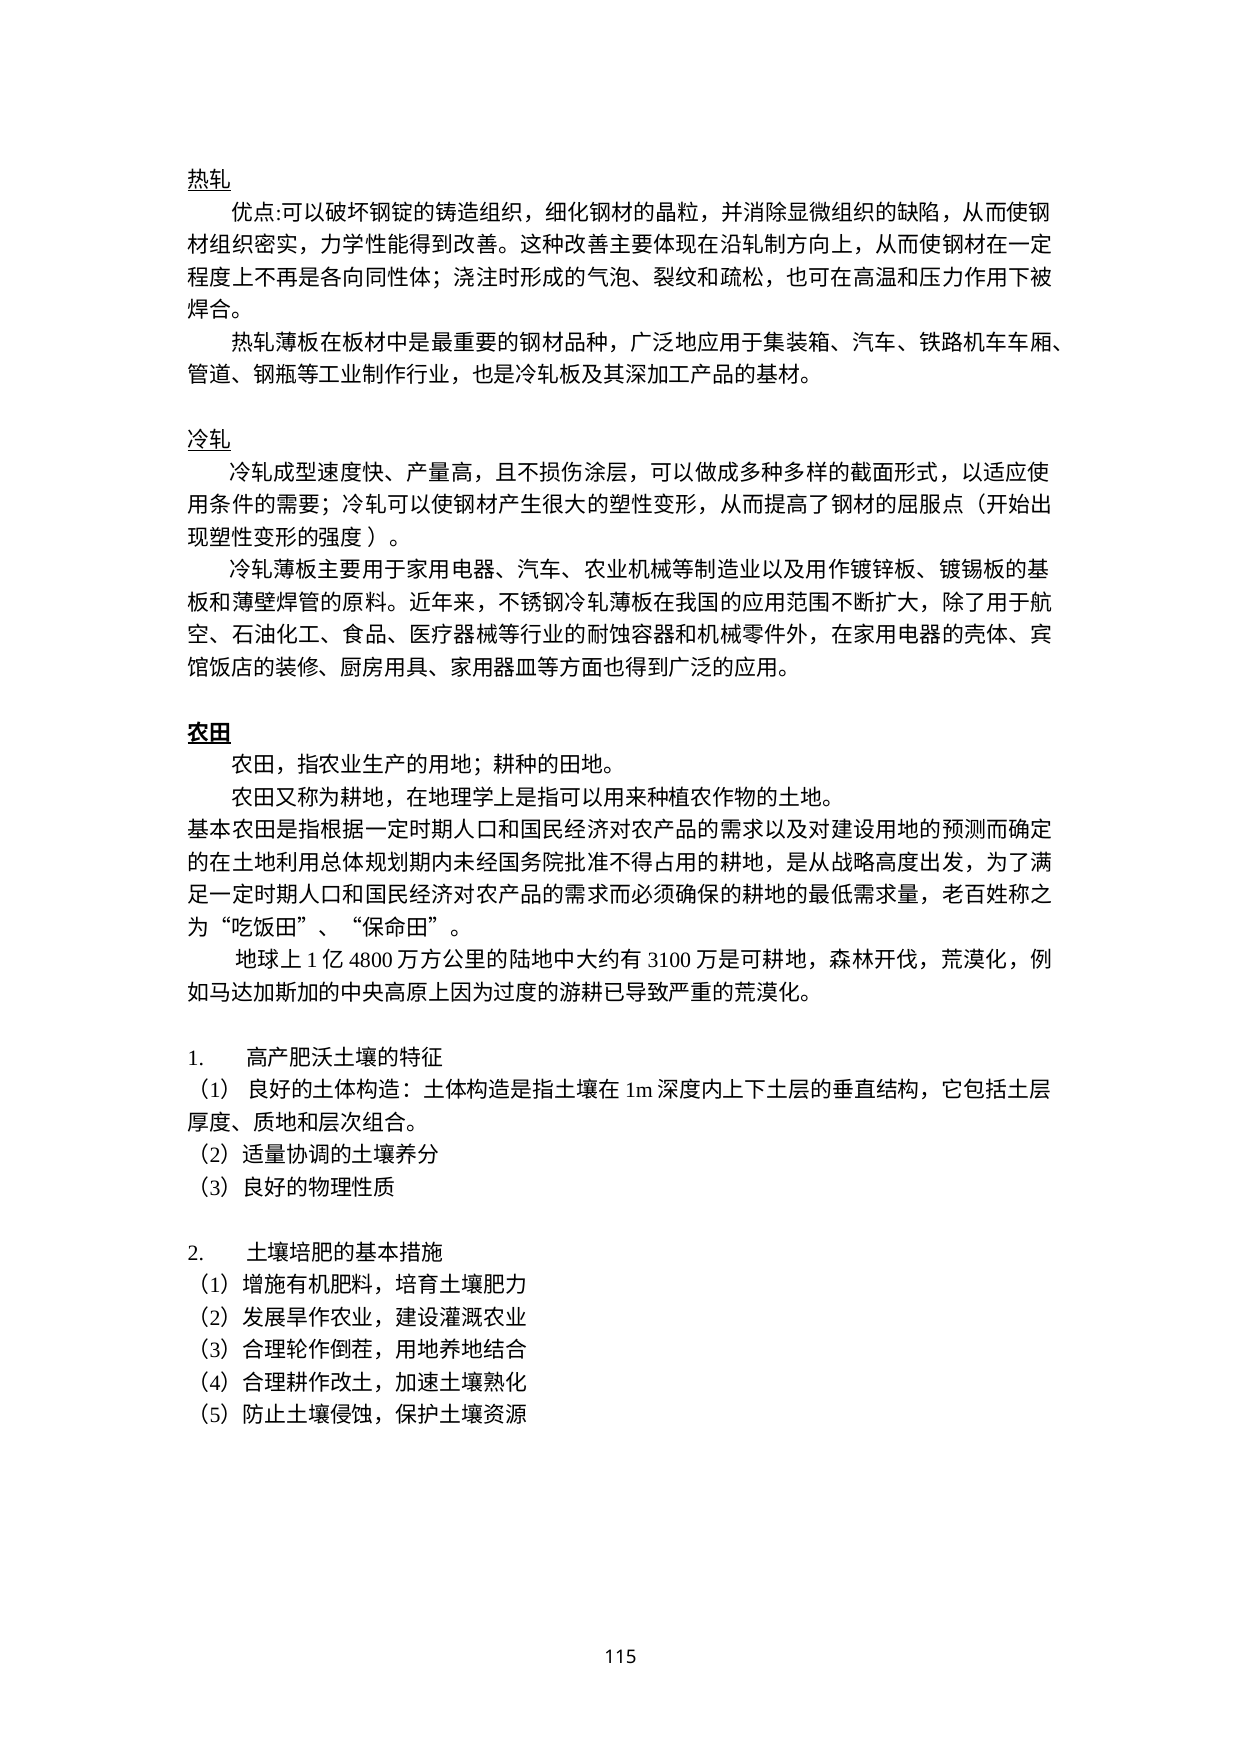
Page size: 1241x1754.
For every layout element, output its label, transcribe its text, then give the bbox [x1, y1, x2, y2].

text （4）合理耕作改土，加速土壤熟化 [187, 1364, 1053, 1397]
text 农田 [187, 714, 1053, 747]
text 地球上1亿4800万方公里的陆地中大约有3100万是可耕地，森林开伐，荒漠化，例如马达加斯加的中央高原上因为过度的游耕已导致严重的荒漠化。 [187, 942, 1053, 1007]
text 农田，指农业生产的用地；耕种的田地。 [187, 747, 1053, 779]
text 1. 高产肥沃土壤的特征 [187, 1039, 1053, 1072]
text （3）良好的物理性质 [187, 1169, 1053, 1202]
text 基本农田是指根据一定时期人口和国民经济对农产品的需求以及对建设用地的预测而确定的在土地利用总体规划期内未经国务院批准不得占用的耕地，是从战略高度出发，为了满足一定时期人口和国民经济对农产品的需求而必须确保的耕地的最低需求量，老百姓称之为“吃饭田”、“保命田”。 [187, 812, 1053, 942]
text 冷轧成型速度快、产量高，且不损伤涂层，可以做成多种多样的截面形式，以适应使用条件的需要；冷轧可以使钢材产生很大的塑性变形，从而提高了钢材的屈服点（开始出现塑性变形的强度 ）。 [187, 454, 1053, 552]
text （5）防止土壤侵蚀，保护土壤资源 [187, 1397, 1053, 1429]
text （1）增施有机肥料，培育土壤肥力 [187, 1267, 1053, 1299]
text 优点:可以破坏钢锭的铸造组织，细化钢材的晶粒，并消除显微组织的缺陷，从而使钢材组织密实，力学性能得到改善。这种改善主要体现在沿轧制方向上，从而使钢材在一定程度上不再是各向同性体；浇注时形成的气泡、裂纹和疏松，也可在高温和压力作用下被焊合。 [187, 194, 1053, 324]
text 热轧薄板在板材中是最重要的钢材品种，广泛地应用于集装箱、汽车、铁路机车车厢、管道、钢瓶等工业制作行业，也是冷轧板及其深加工产品的基材。 [187, 324, 1053, 389]
text 2. 土壤培肥的基本措施 [187, 1234, 1053, 1267]
text 农田又称为耕地，在地理学上是指可以用来种植农作物的土地。 [187, 779, 1053, 812]
text 冷轧薄板主要用于家用电器、汽车、农业机械等制造业以及用作镀锌板、镀锡板的基板和薄壁焊管的原料。近年来，不锈钢冷轧薄板在我国的应用范围不断扩大，除了用于航空、石油化工、食品、医疗器械等行业的耐蚀容器和机械零件外，在家用电器的壳体、宾馆饭店的装修、厨房用具、家用器皿等方面也得到广泛的应用。 [187, 552, 1053, 682]
text （1） 良好的土体构造：土体构造是指土壤在1m深度内上下土层的垂直结构，它包括土层厚度、质地和层次组合。 [187, 1072, 1053, 1137]
text 热轧 [187, 162, 1053, 194]
text （2）发展旱作农业，建设灌溉农业 [187, 1299, 1053, 1332]
text 冷轧 [187, 422, 1053, 454]
text （2）适量协调的土壤养分 [187, 1137, 1053, 1169]
text （3）合理轮作倒茬，用地养地结合 [187, 1332, 1053, 1364]
